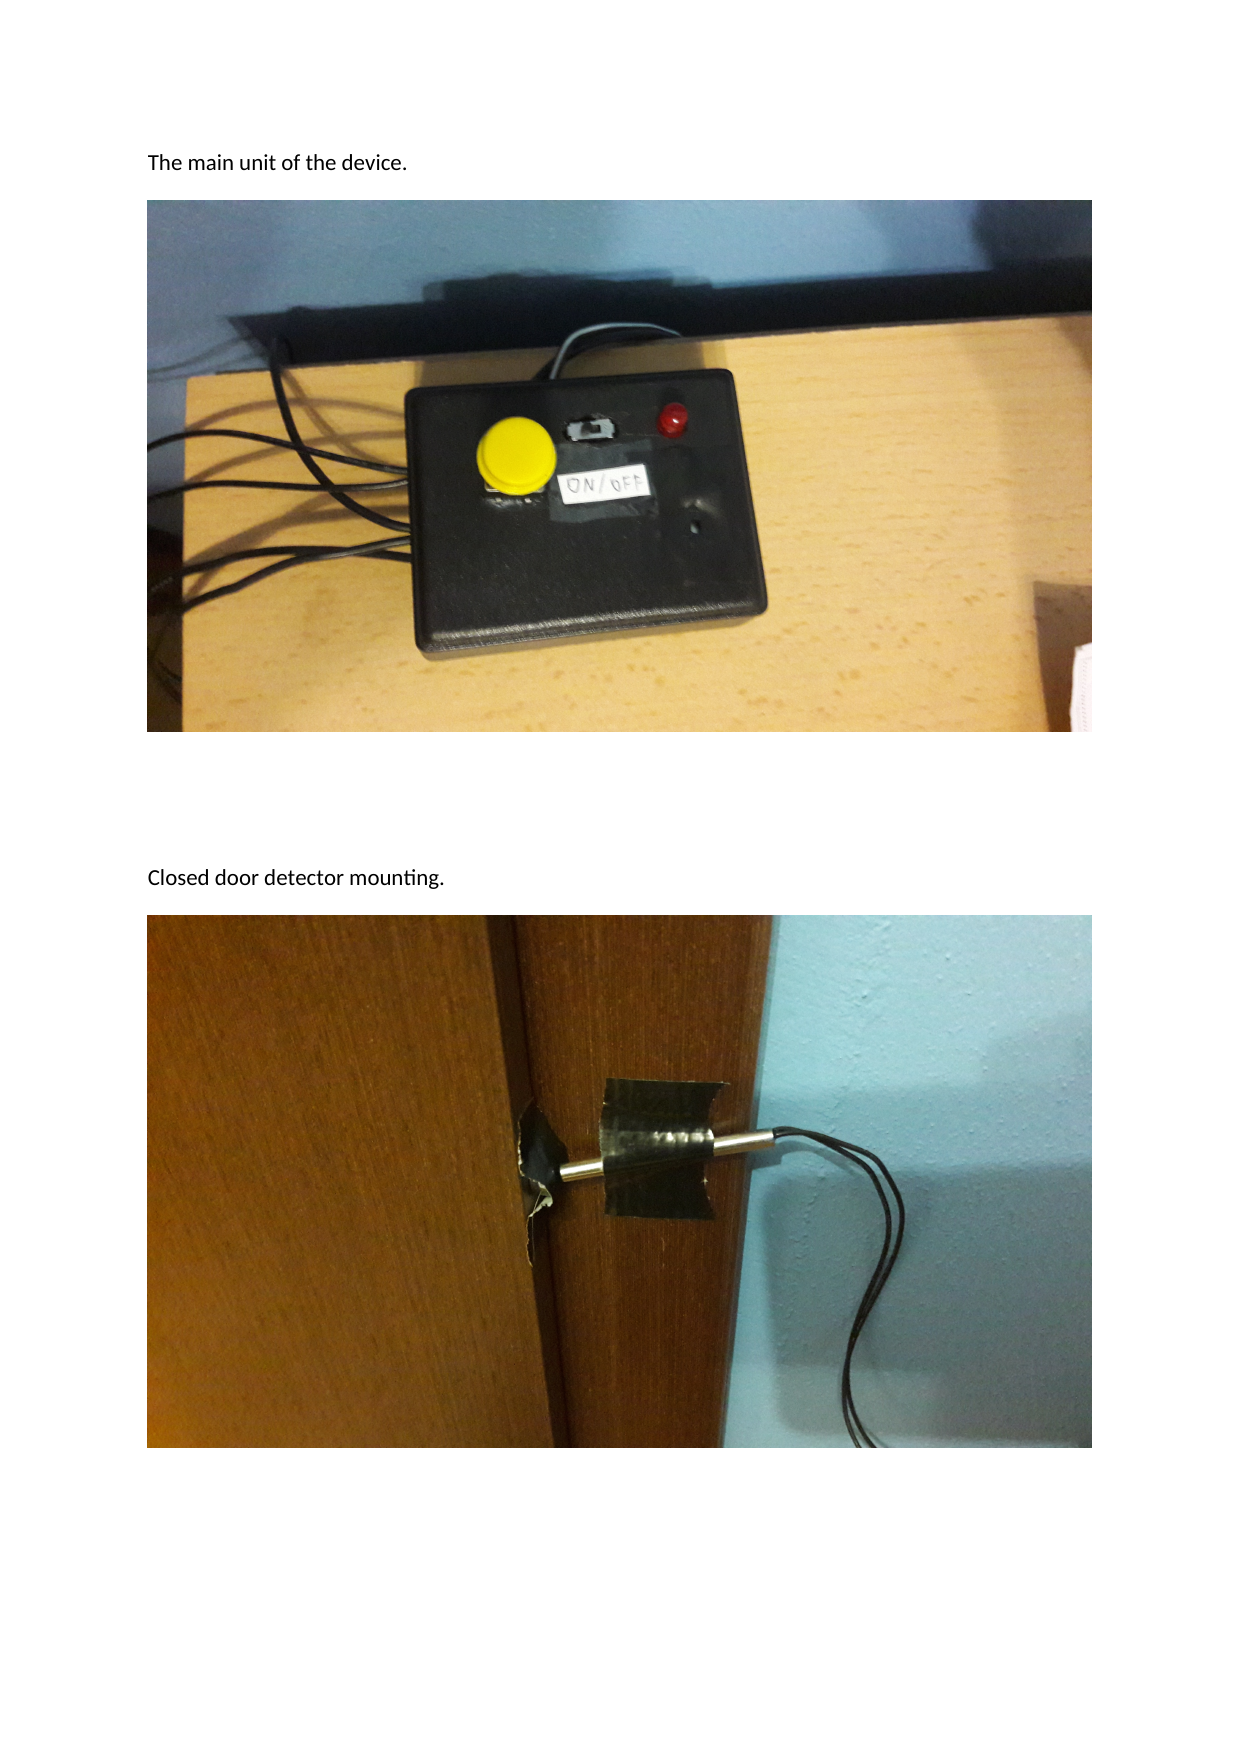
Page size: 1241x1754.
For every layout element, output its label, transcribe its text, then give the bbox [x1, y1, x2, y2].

text The main unit of the device. [148, 148, 1093, 176]
picture [147, 200, 1092, 732]
text Closed door detector mounting. [148, 863, 1093, 891]
picture [147, 915, 1092, 1448]
